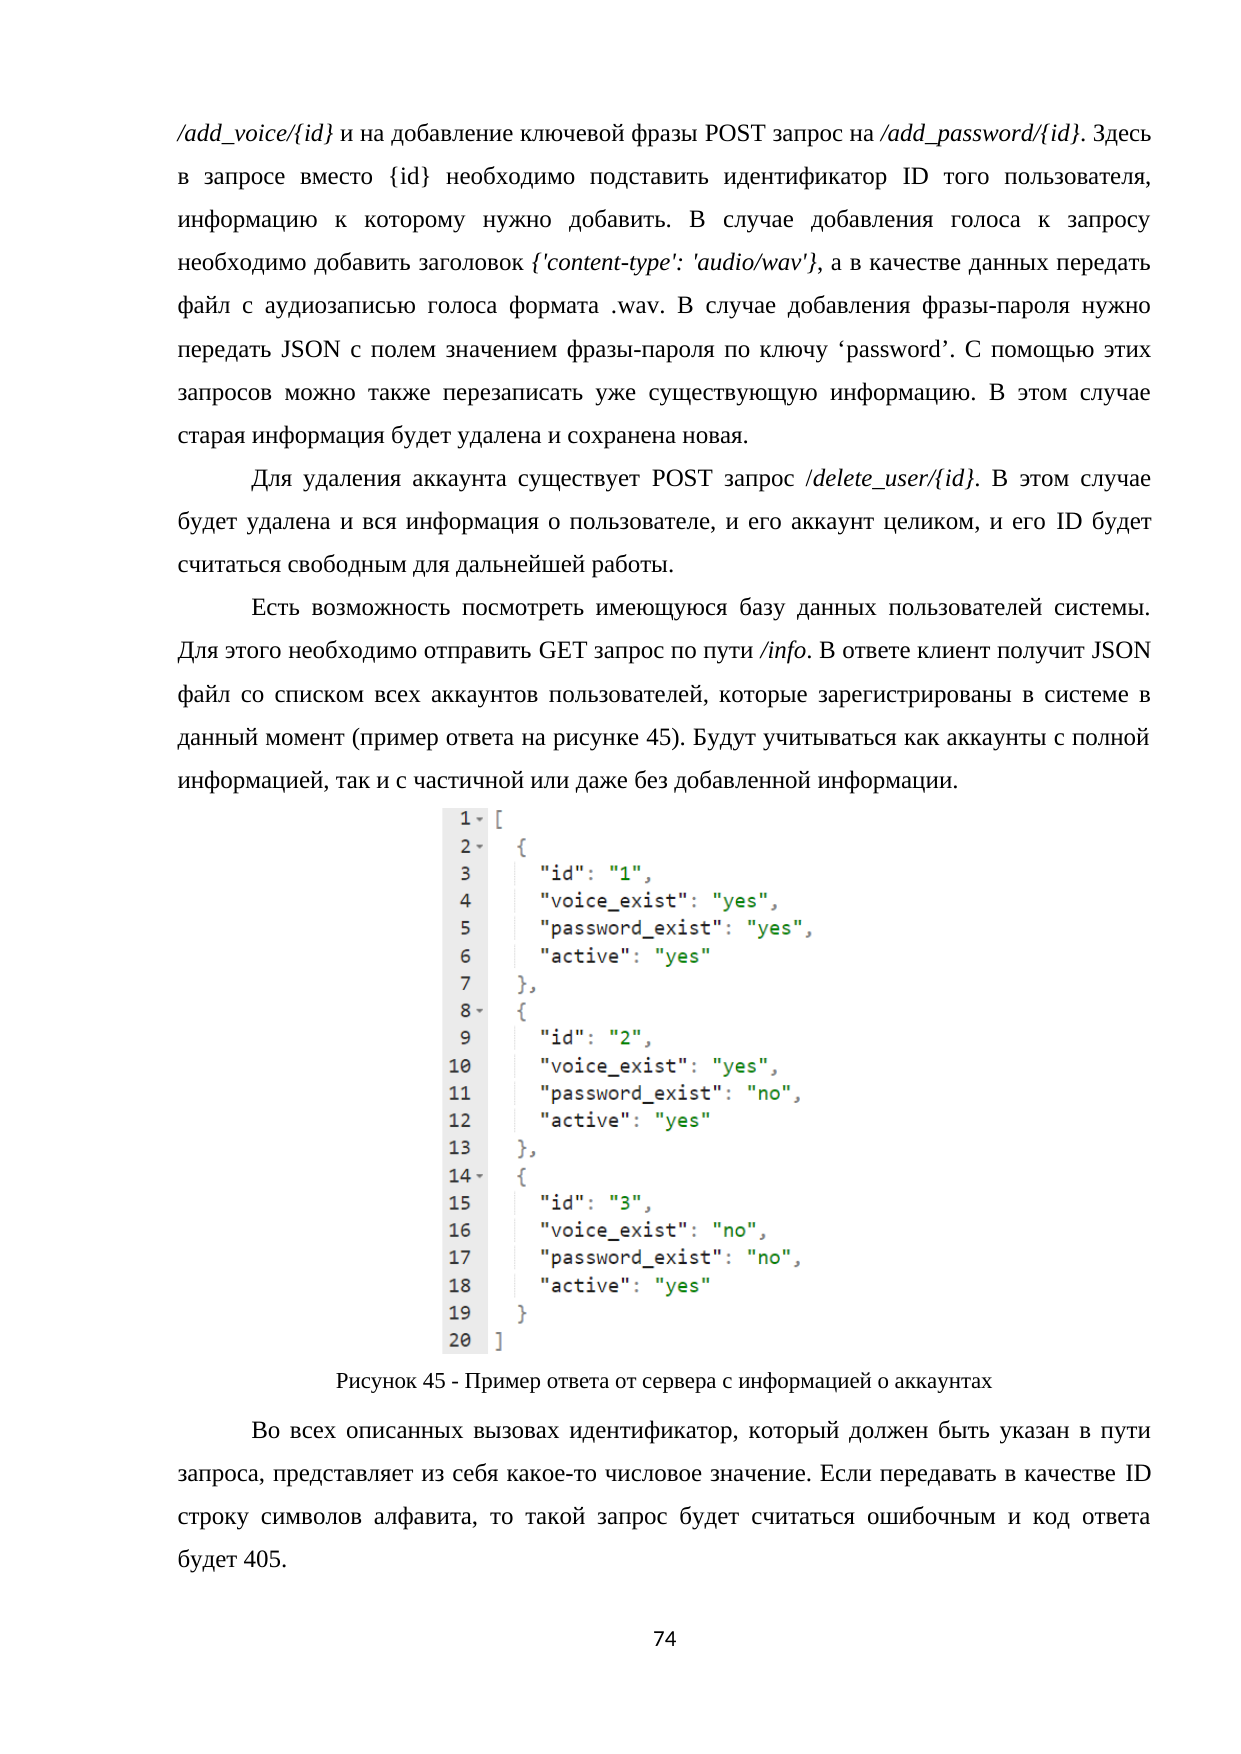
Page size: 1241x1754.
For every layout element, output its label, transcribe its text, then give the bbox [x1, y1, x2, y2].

picture [442, 808, 961, 1354]
text Во всех описанных вызовах идентификатор, который должен быть указан в пути запроса, представляет из себя какое-то числовое значение. Если передавать в качестве ID строку символов алфавита, то такой запрос будет считаться ошибочным и код ответа будет 405. [177, 1415, 1152, 1573]
text Есть возможность посмотреть имеющуюся базу данных пользователей системы. Для этого необходимо отправить GET запрос по пути /info. В ответе клиент получит JSON файл со списком всех аккаунтов пользователей, которые зарегистрированы в системе в данный момент (пример ответа на рисунке 45). Будут учитываться как аккаунты с полной информацией, так и с частичной или даже без добавленной информации. [177, 592, 1152, 794]
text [177, 118, 1152, 449]
text Рисунок 45 - Пример ответа от сервера с информацией о аккаунтах [177, 1367, 1152, 1394]
text Для удаления аккаунта существует POST запрос /delete_user/{id}. В этом случае будет удалена и вся информация о пользователе, и его аккаунт целиком, и его ID будет считаться свободным для дальнейшей работы. [177, 463, 1152, 578]
